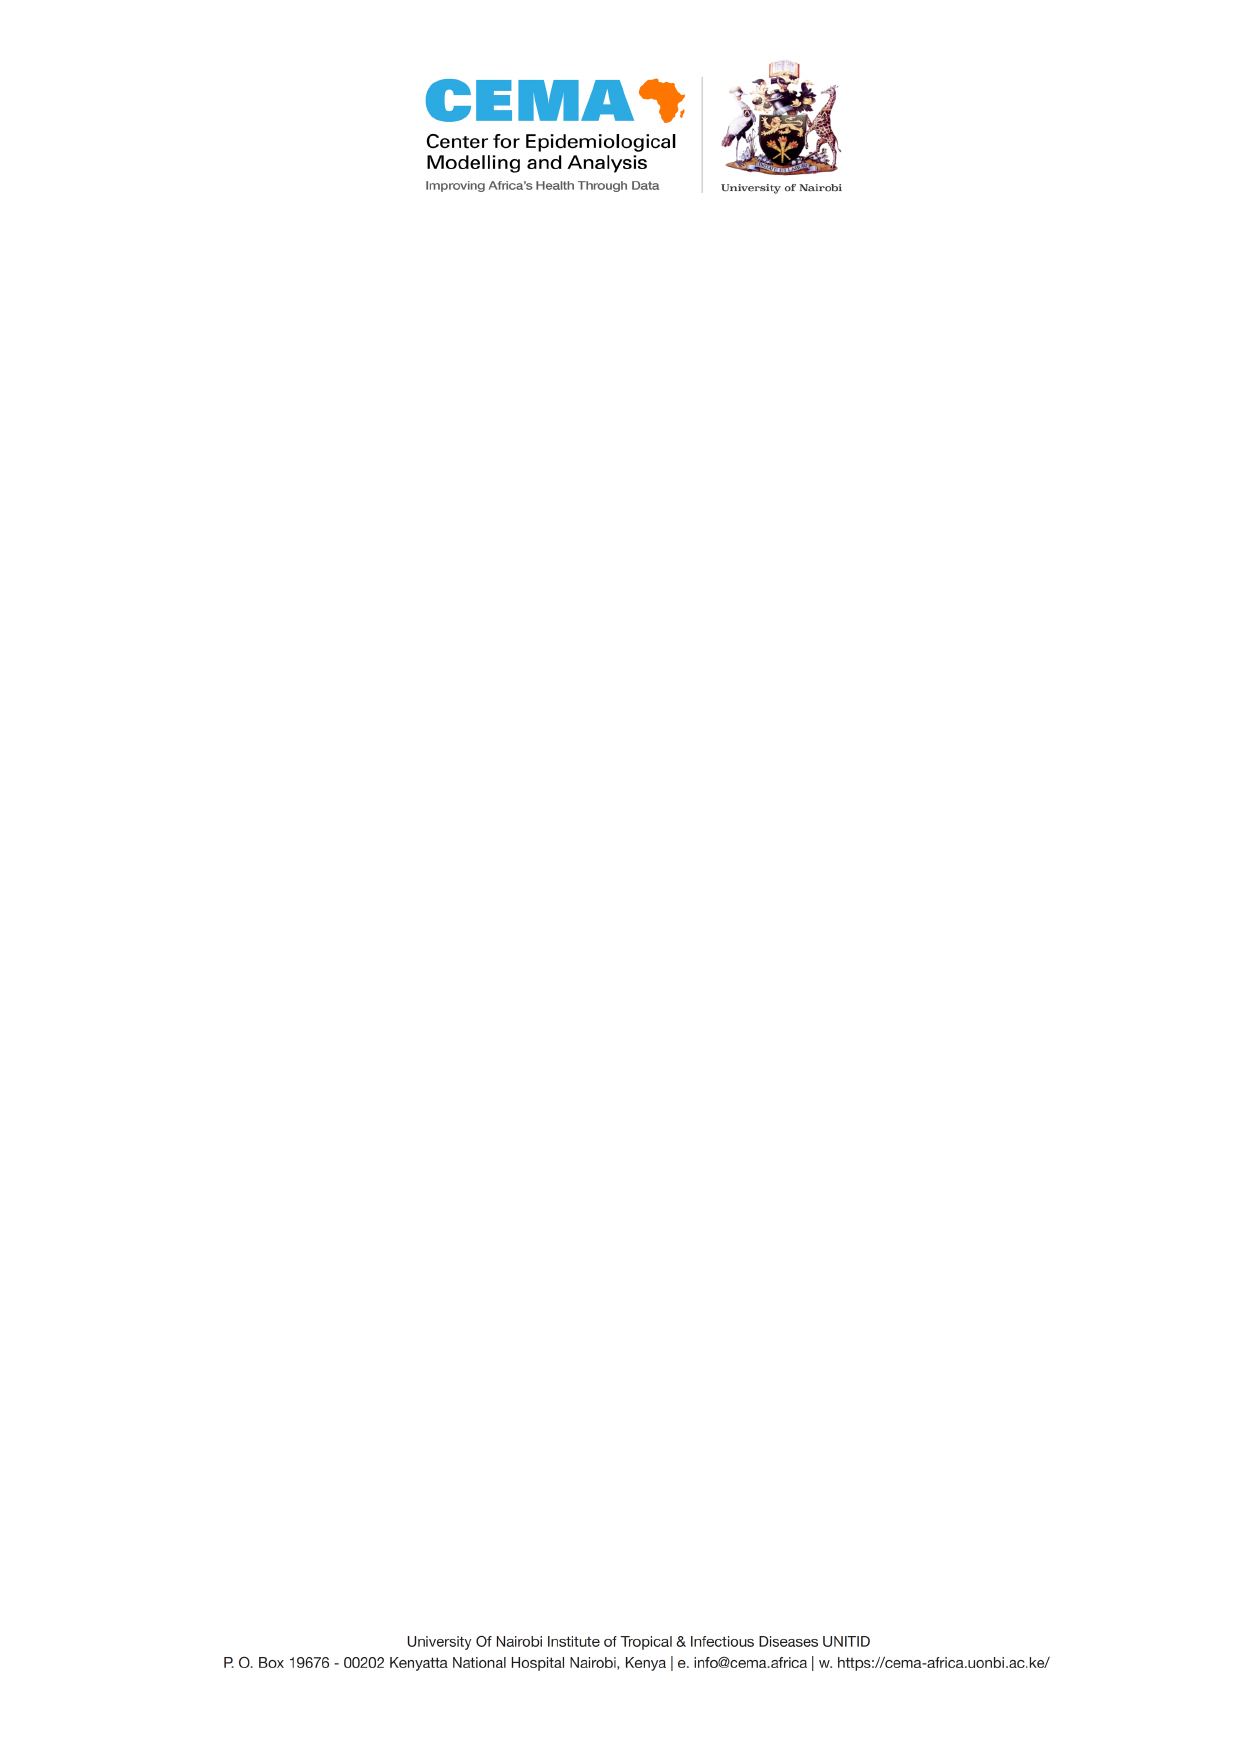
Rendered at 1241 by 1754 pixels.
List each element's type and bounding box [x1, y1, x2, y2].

picture [0, 1599, 1241, 1708]
picture [0, 34, 1241, 207]
